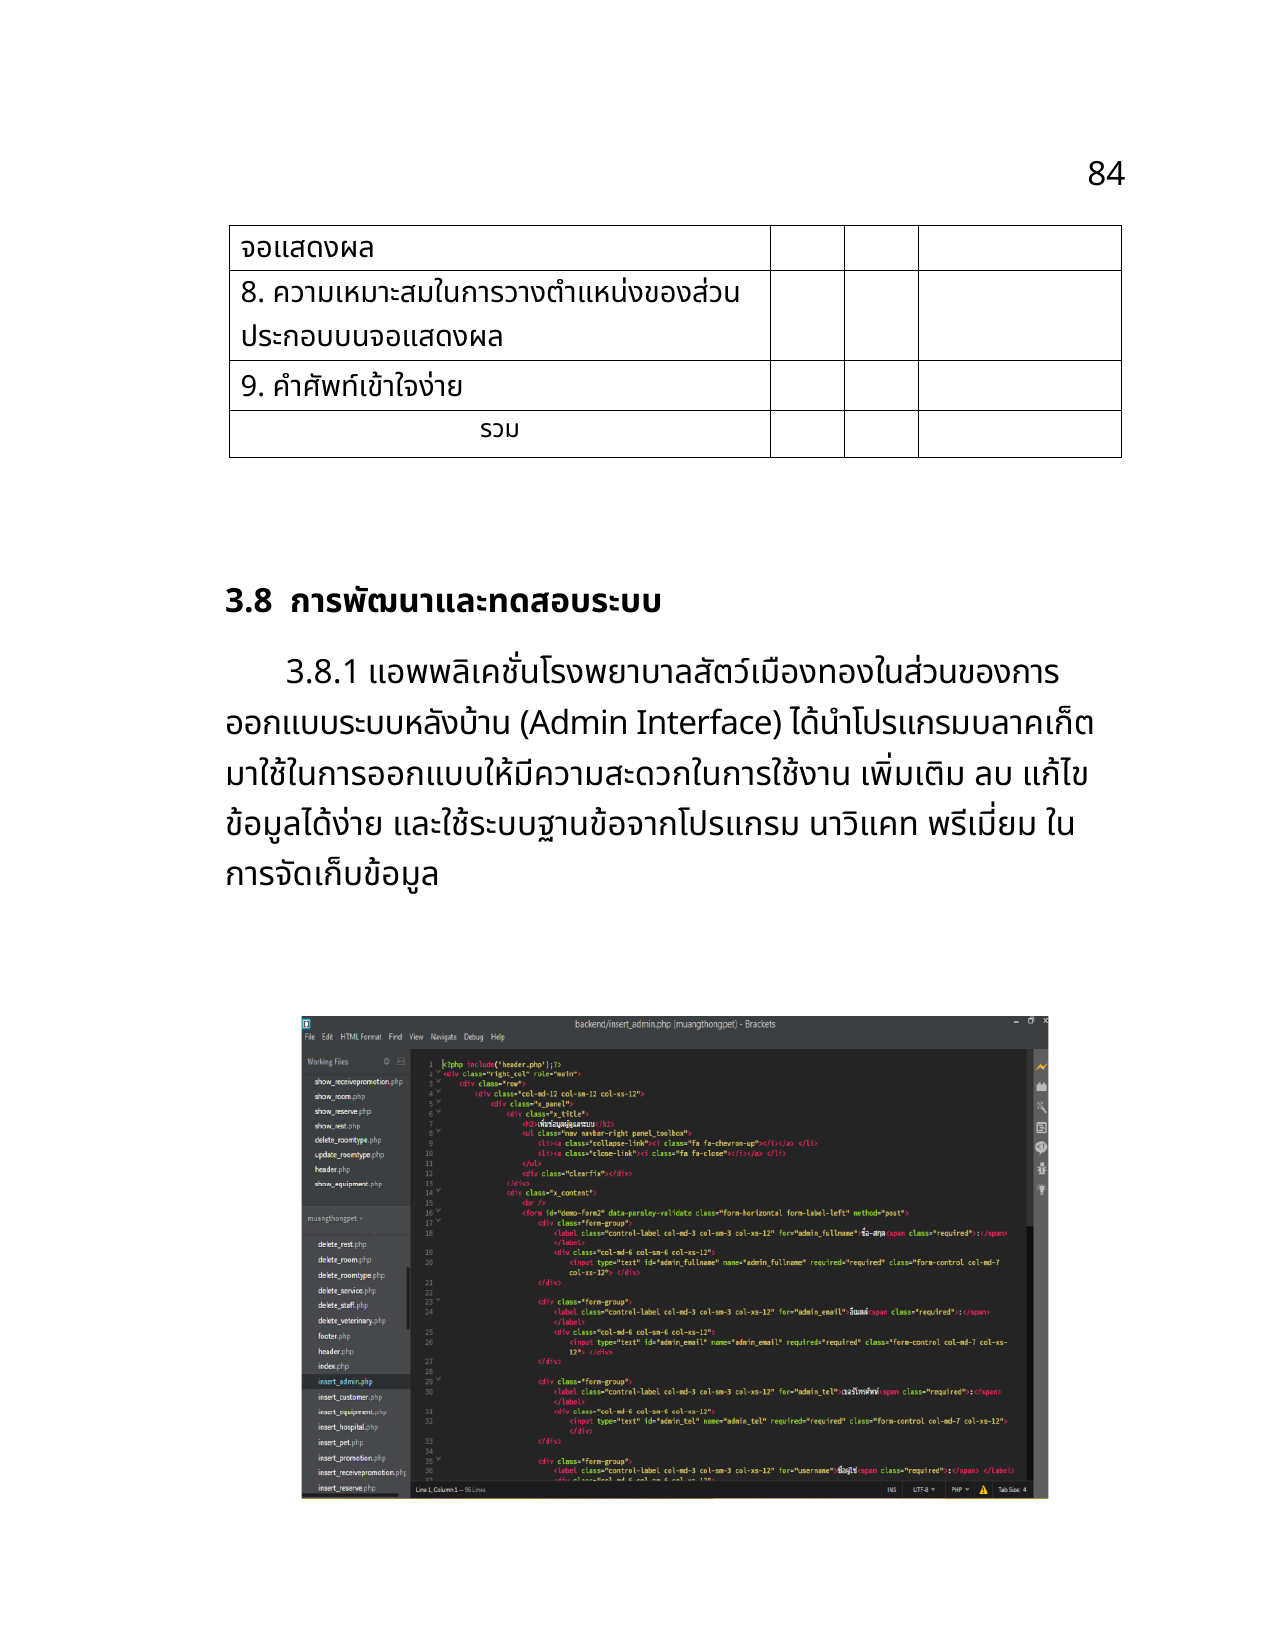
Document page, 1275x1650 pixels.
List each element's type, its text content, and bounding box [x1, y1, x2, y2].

text 3.8.1 แอพพลิเคชั่นโรงพยาบาลสัตว์เมืองทองในส่วนของการออกแบบระบบหลังบ้าน (Admin Interface) ได้นำโปรแกรมบลาคเก็ต มาใช้ในการออกแบบให้มีความสะดวกในการใช้งาน เพิ่มเติม ลบ แก้ไข ข้อมูลได้ง่าย และใช้ระบบฐานข้อจากโปรแกรม นาวิแคท พรีเมี่ยม ในการจัดเก็บข้อมูล [225, 648, 1125, 901]
table_cell [919, 411, 1121, 457]
picture [301, 1016, 1049, 1499]
table_cell 8. ความเหมาะสมในการวางตำแหน่งของส่วนประกอบบนจอแสดงผล [230, 271, 770, 359]
table_cell [845, 271, 918, 359]
table_cell [771, 411, 844, 457]
table_cell [919, 361, 1121, 410]
table_cell [771, 271, 844, 359]
table_cell [919, 226, 1121, 270]
table_cell 9. คำศัพท์เข้าใจง่าย [230, 361, 770, 410]
table_cell [771, 361, 844, 410]
table_cell [919, 271, 1121, 359]
table_cell [845, 361, 918, 410]
text 3.8 การพัฒนาและทดสอบระบบ [225, 577, 1125, 628]
table_cell [771, 226, 844, 270]
table_cell [845, 226, 918, 270]
table_cell [845, 411, 918, 457]
table_cell รวม [230, 411, 770, 457]
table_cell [230, 226, 770, 270]
